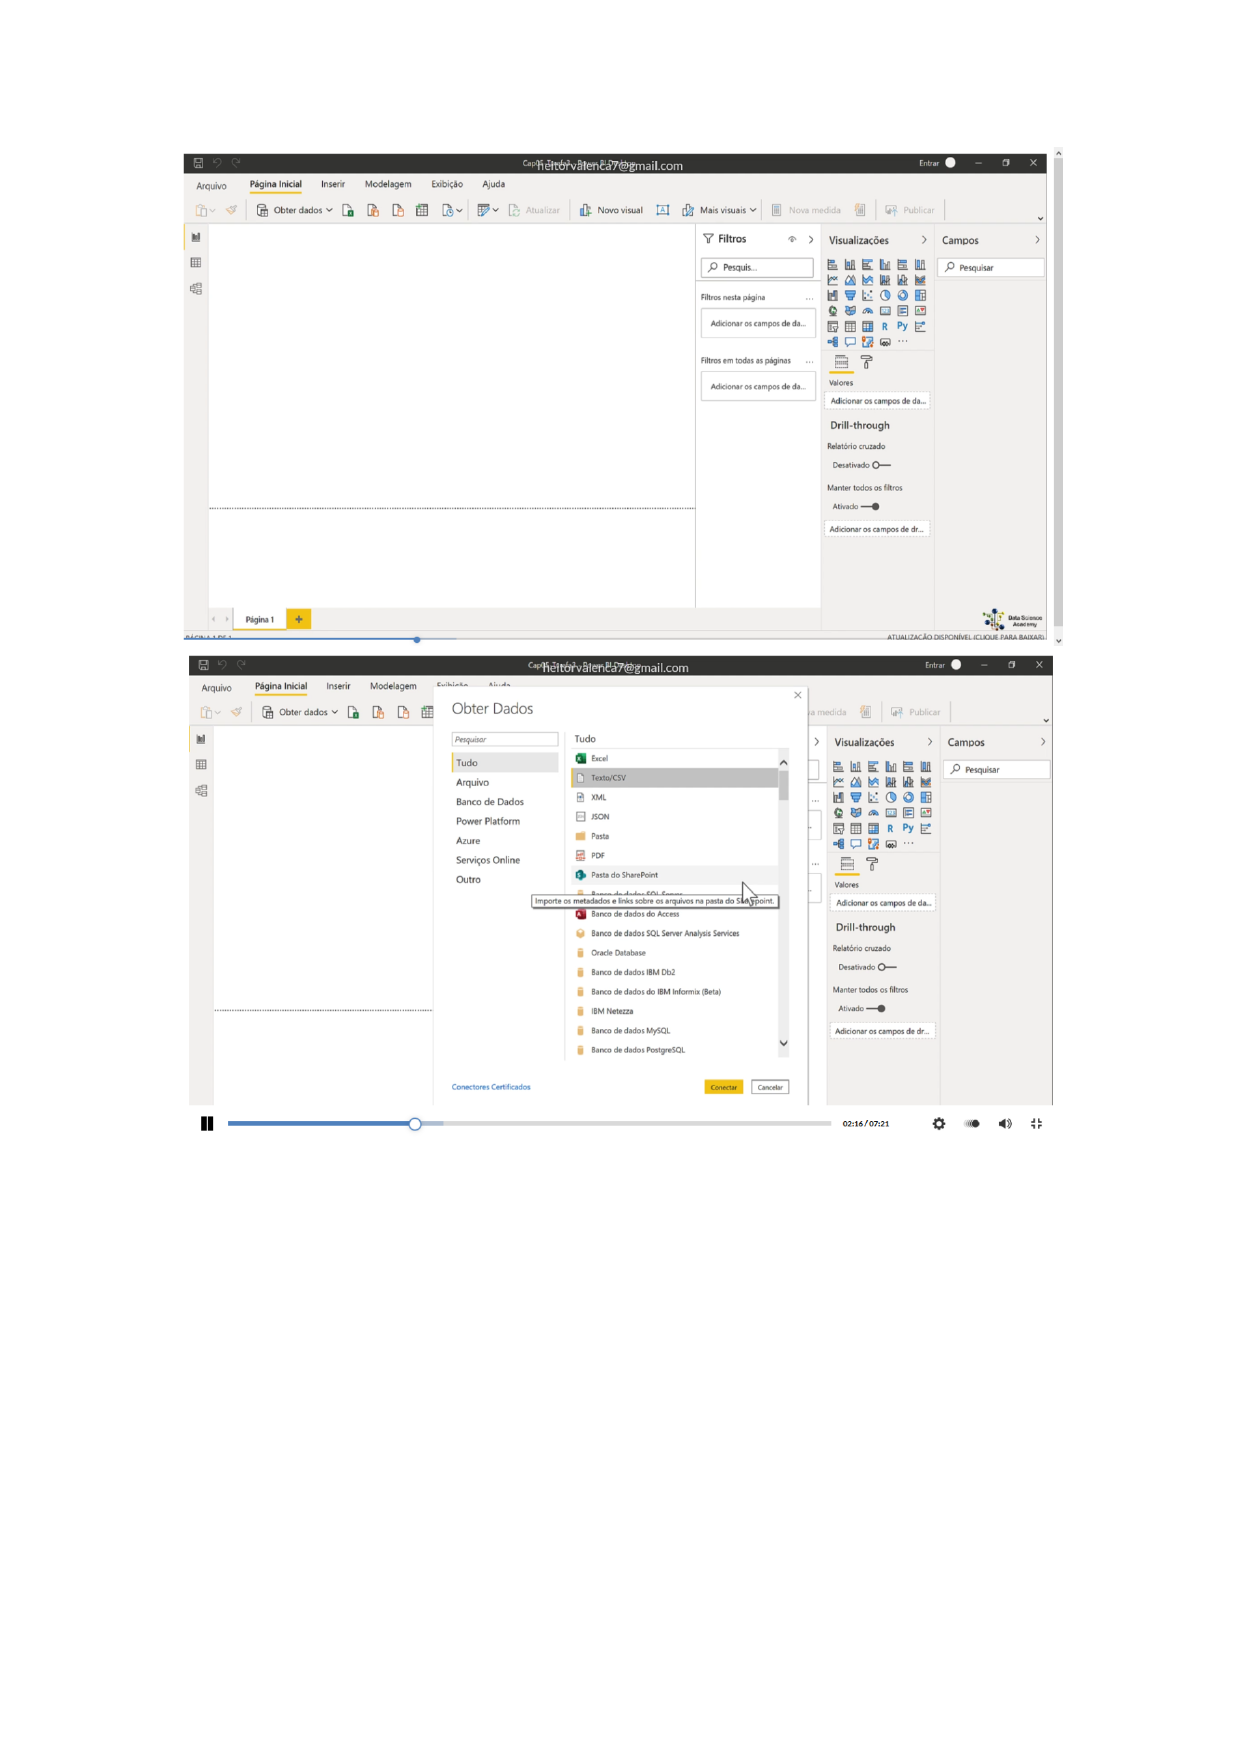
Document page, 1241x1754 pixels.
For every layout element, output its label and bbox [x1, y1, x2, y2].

picture [177, 147, 1063, 646]
picture [177, 649, 1063, 1148]
